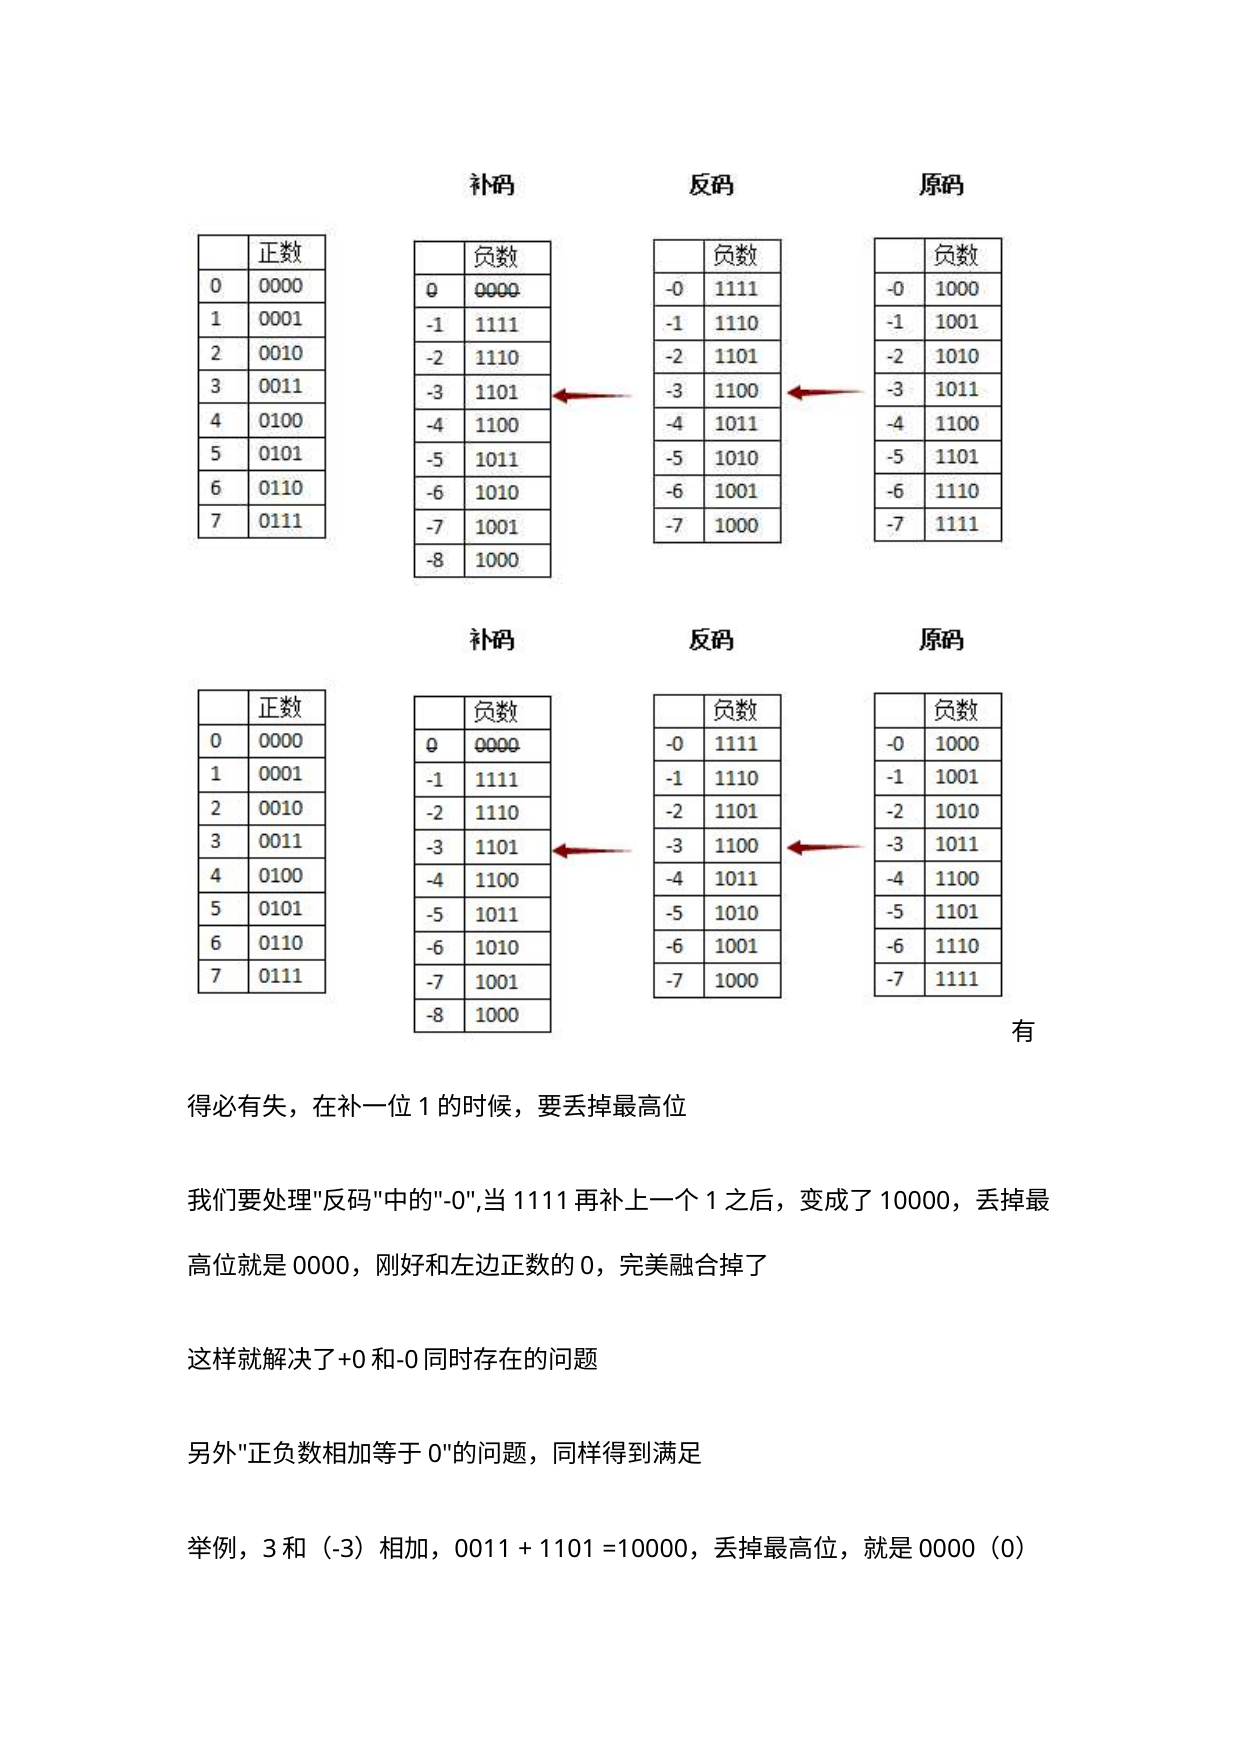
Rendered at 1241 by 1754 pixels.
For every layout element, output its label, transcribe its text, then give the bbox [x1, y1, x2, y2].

picture [187, 617, 1012, 1041]
text 这样就解决了+0和-0同时存在的问题 [187, 1325, 1053, 1390]
text 我们要处理"反码"中的"-0",当1111再补上一个1之后，变成了10000，丢掉最高位就是0000，刚好和左边正数的0，完美融合掉了 [187, 1166, 1053, 1296]
text 另外"正负数相加等于0"的问题，同样得到满足 [187, 1419, 1053, 1484]
text 举例，3和（-3）相加，0011 + 1101 =10000，丢掉最高位，就是0000（0） [187, 1514, 1053, 1579]
picture [187, 162, 1012, 586]
